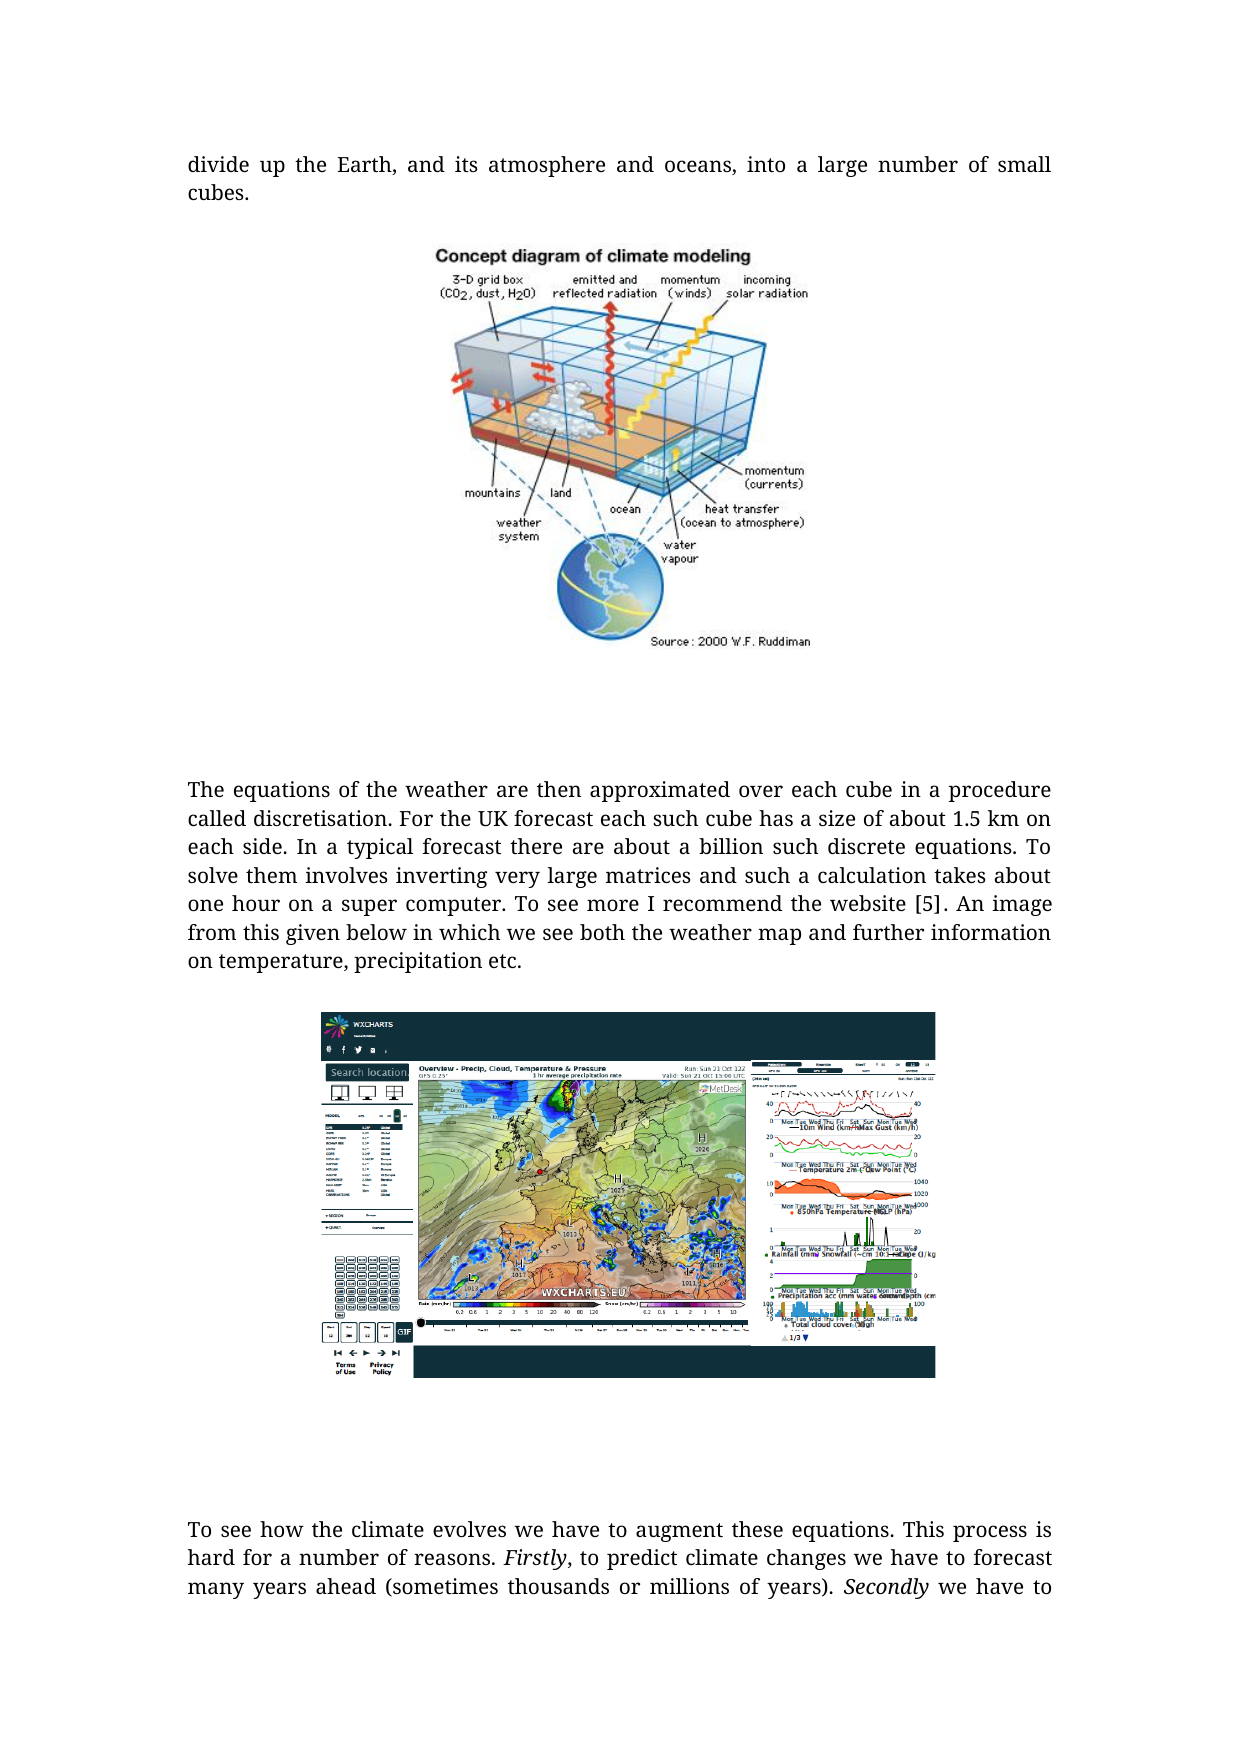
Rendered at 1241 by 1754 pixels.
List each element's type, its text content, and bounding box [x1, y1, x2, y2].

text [187, 150, 1053, 207]
text The equations of the weather are then approximated over each cube in a procedure called discretisation. For the UK forecast each such cube has a size of about 1.5 km on each side. In a typical forecast there are about a billion such discrete equations. To solve them involves inverting very large matrices and such a calculation takes about one hour on a super computer. To see more I recommend the website [5]. An image from this given below in which we see both the weather map and further information on temperature, precipitation etc. [187, 776, 1053, 975]
picture [431, 243, 810, 647]
picture [318, 1012, 935, 1379]
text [187, 1515, 1053, 1600]
